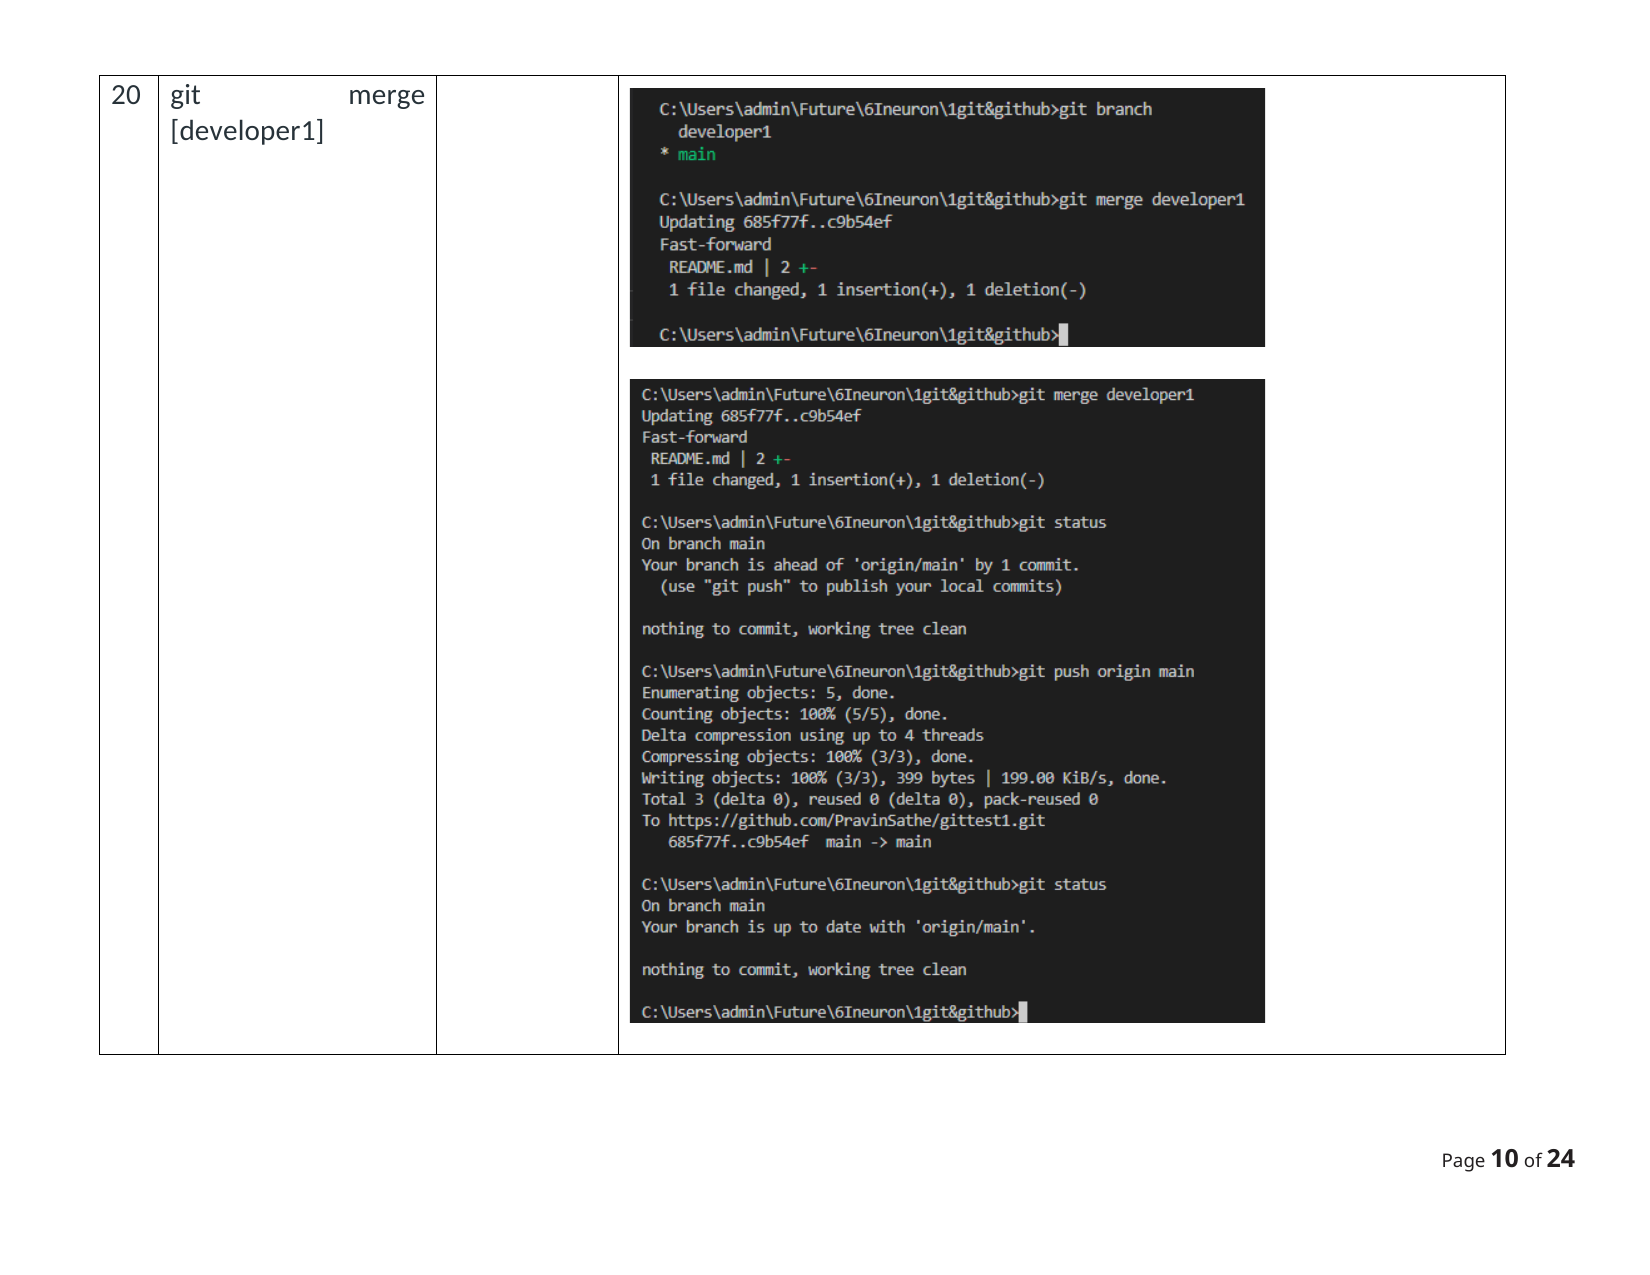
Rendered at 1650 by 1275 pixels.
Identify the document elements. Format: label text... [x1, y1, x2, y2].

picture [629, 379, 1266, 1023]
table_cell 20 [100, 76, 158, 1054]
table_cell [159, 76, 436, 1054]
picture [629, 88, 1266, 347]
table_cell [619, 76, 1505, 1054]
table_cell [437, 76, 618, 1054]
